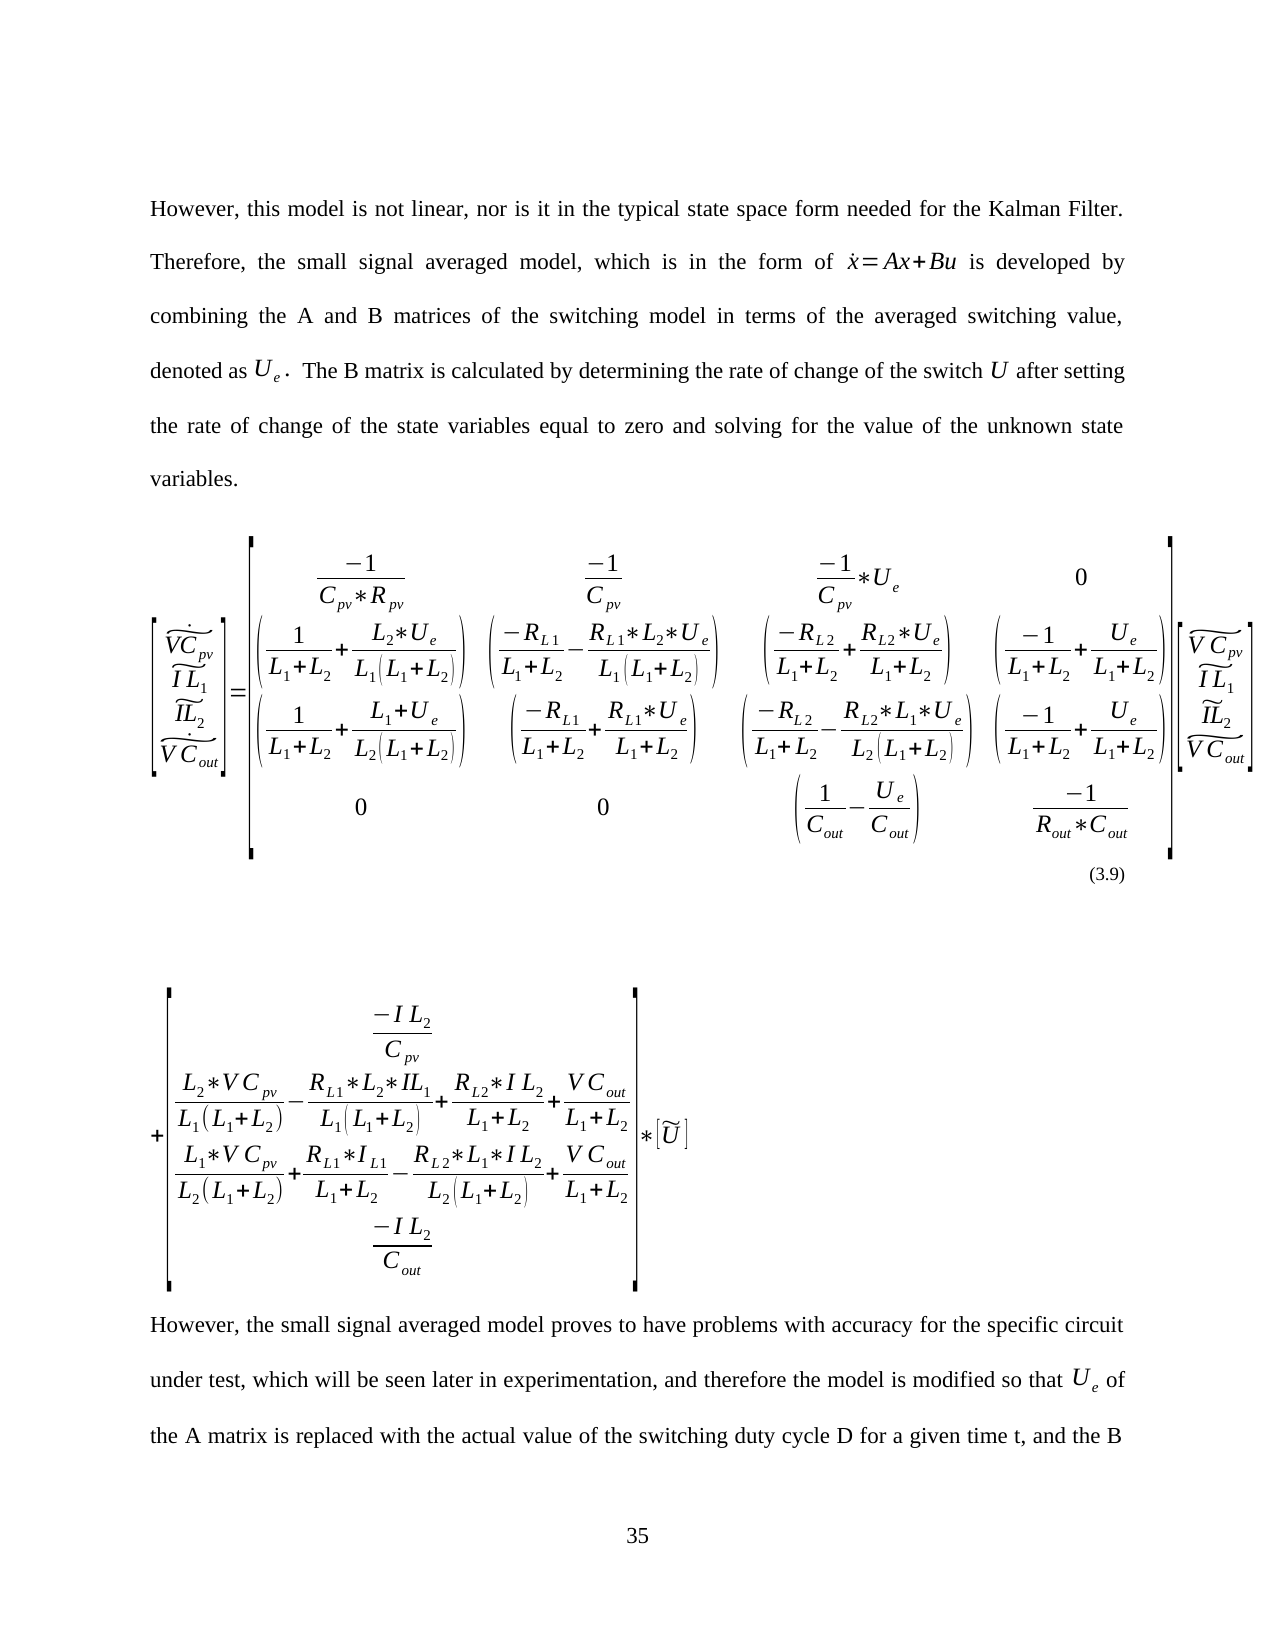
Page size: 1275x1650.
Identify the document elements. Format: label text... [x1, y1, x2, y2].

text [150, 1311, 1125, 1448]
text However, this model is not linear, nor is it in the typical state space form needed for the Kalman Filter. Therefore, the small signal averaged model, which is in the form of is developed by combining the A and B matrices of the switching model in terms of the averaged switching value, denoted as The B matrix is calculated by determining the rate of change of the switch after setting the rate of change of the state variables equal to zero and solving for the value of the unknown state variables. [150, 195, 1125, 491]
text (3.9) [150, 534, 1125, 885]
